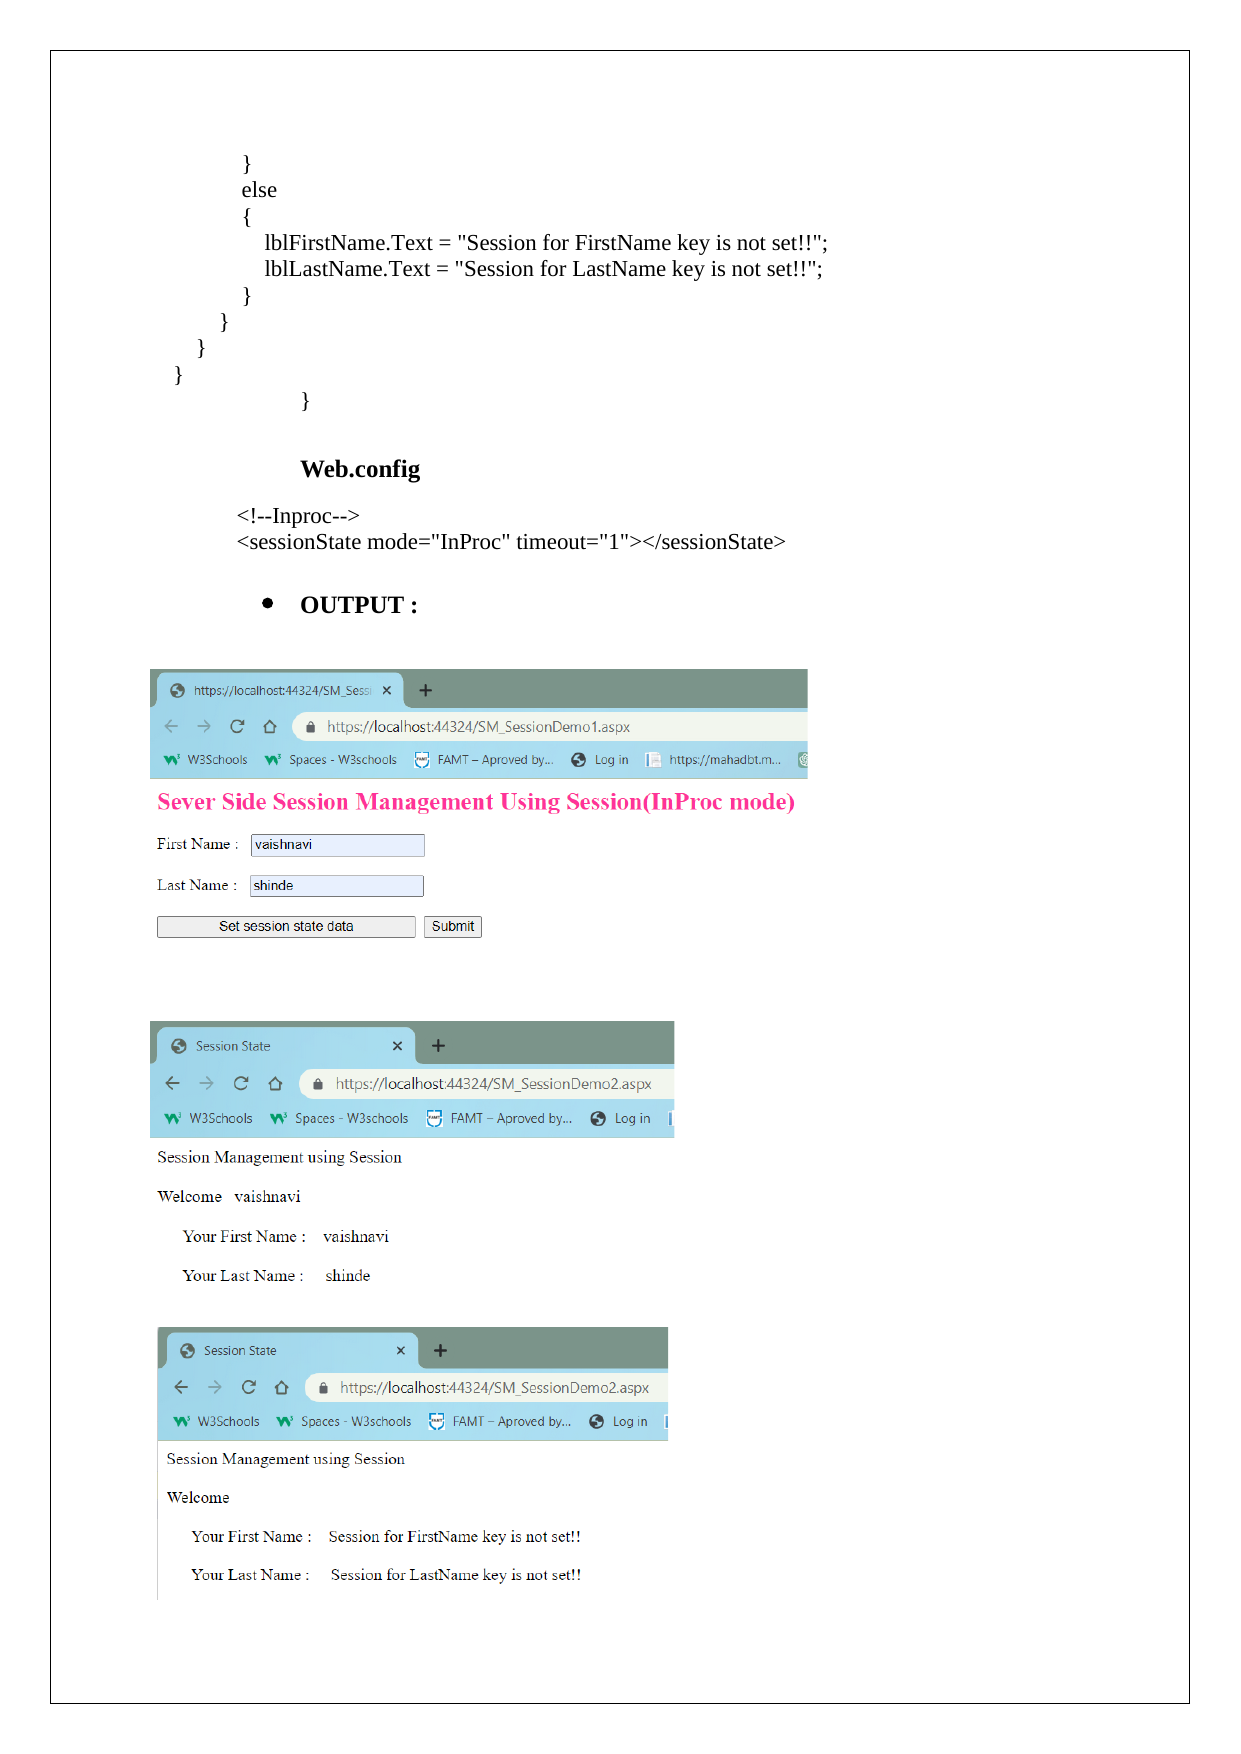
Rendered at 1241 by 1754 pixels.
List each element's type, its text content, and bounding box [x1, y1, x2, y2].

text } [150, 282, 1090, 308]
picture [157, 1327, 669, 1600]
list OUTPUT : [262, 590, 1090, 619]
text else [150, 176, 1090, 203]
text <sessionState mode="InProc" timeout="1"></sessionState> [150, 528, 1090, 554]
text <!--Inproc--> [150, 502, 1090, 528]
text lblLastName.Text = "Session for LastName key is not set!!"; [150, 255, 1090, 282]
picture [150, 669, 808, 955]
text } [150, 308, 1090, 334]
text } [150, 150, 1090, 176]
text } [150, 361, 1090, 387]
picture [150, 1021, 675, 1298]
list } [300, 387, 1090, 413]
text { [150, 203, 1090, 229]
list Web.config [300, 454, 1090, 483]
text } [150, 334, 1090, 361]
text lblFirstName.Text = "Session for FirstName key is not set!!"; [150, 229, 1090, 255]
